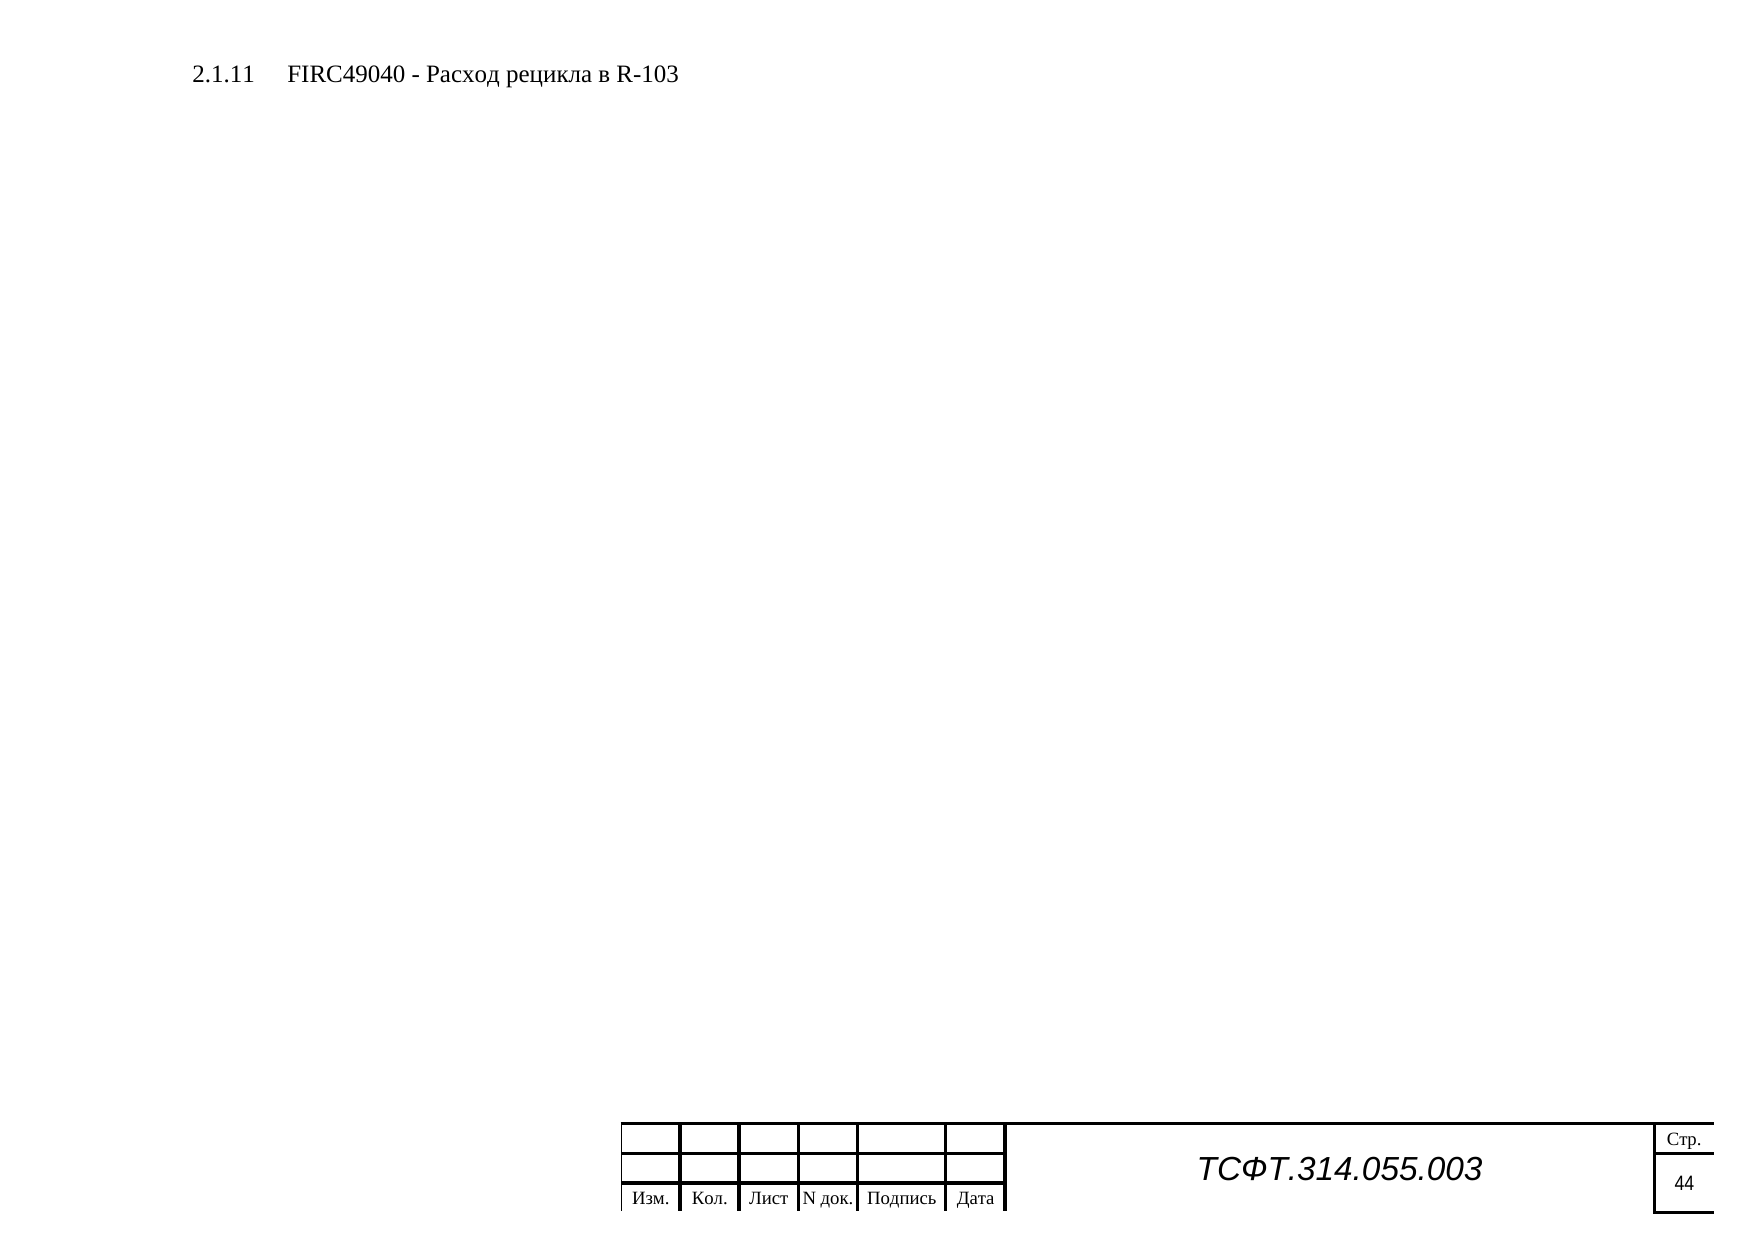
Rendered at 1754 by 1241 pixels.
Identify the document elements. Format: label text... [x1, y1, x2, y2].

text FIRC49040 - Расход рецикла в R-103 [192, 59, 1576, 88]
